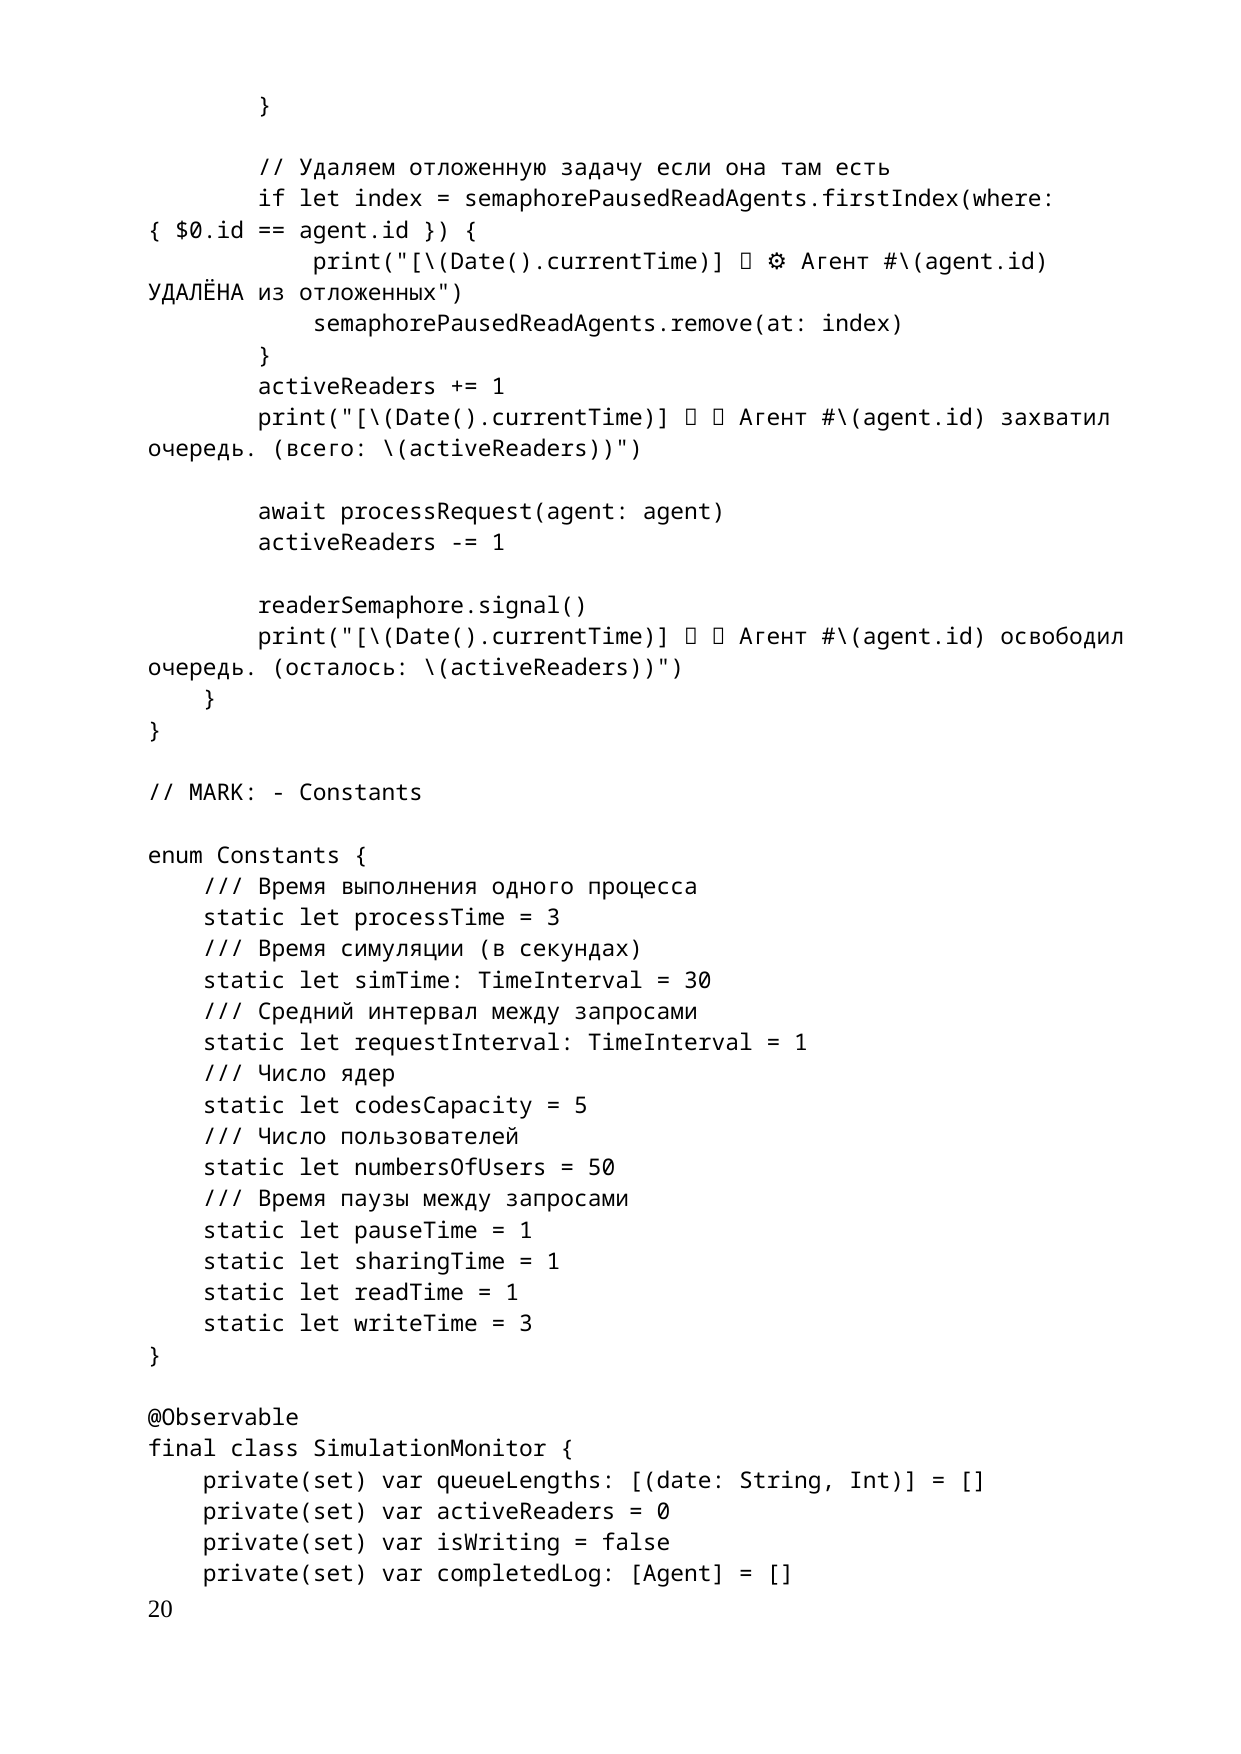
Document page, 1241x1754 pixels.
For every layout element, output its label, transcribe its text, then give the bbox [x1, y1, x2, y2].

text } [148, 682, 1152, 714]
text enum Constants { [148, 839, 1152, 870]
text // MARK: - Constants [148, 776, 1152, 807]
text static let processTime = 3 [148, 901, 1152, 932]
text activeReaders -= 1 [148, 526, 1152, 557]
text static let sharingTime = 1 [148, 1245, 1152, 1276]
text /// Число ядер [148, 1057, 1152, 1089]
text final class SimulationMonitor { [148, 1432, 1152, 1464]
text } [148, 339, 1152, 370]
text print("[\(Date().currentTime)] 👀 ➕ Агент #\(agent.id) захватил очередь. (всего: \(activeReaders))") [148, 401, 1152, 464]
text static let simTime: TimeInterval = 30 [148, 964, 1152, 995]
text print("[\(Date().currentTime)] 👀 ➖ Агент #\(agent.id) освободил очередь. (осталось: \(activeReaders))") [148, 620, 1152, 682]
text } [148, 1339, 1152, 1370]
text activeReaders += 1 [148, 370, 1152, 401]
text static let readTime = 1 [148, 1276, 1152, 1307]
text /// Время паузы между запросами [148, 1182, 1152, 1214]
text } [148, 714, 1152, 745]
text static let requestInterval: TimeInterval = 1 [148, 1026, 1152, 1057]
text if let index = semaphorePausedReadAgents.firstIndex(where: { $0.id == agent.id }) { [148, 182, 1152, 245]
text semaphorePausedReadAgents.remove(at: index) [148, 307, 1152, 339]
text /// Время симуляции (в секундах) [148, 932, 1152, 964]
text /// Число пользователей [148, 1120, 1152, 1151]
text static let codesCapacity = 5 [148, 1089, 1152, 1120]
text @Observable [148, 1401, 1152, 1432]
text private(set) var queueLengths: [(date: String, Int)] = [] [148, 1464, 1152, 1495]
text } [148, 89, 1152, 120]
text static let writeTime = 3 [148, 1307, 1152, 1339]
text readerSemaphore.signal() [148, 589, 1152, 620]
text private(set) var isWriting = false [148, 1526, 1152, 1557]
text print("[\(Date().currentTime)] 👀 ⚙️ Агент #\(agent.id) УДАЛËНА из отложенных") [148, 245, 1152, 307]
text /// Время выполнения одного процесса [148, 870, 1152, 901]
text // Удаляем отложенную задачу если она там есть [148, 151, 1152, 182]
text private(set) var activeReaders = 0 [148, 1495, 1152, 1526]
text static let pauseTime = 1 [148, 1214, 1152, 1245]
text await processRequest(agent: agent) [148, 495, 1152, 526]
text private(set) var completedLog: [Agent] = [] [148, 1557, 1152, 1589]
text static let numbersOfUsers = 50 [148, 1151, 1152, 1182]
text /// Средний интервал между запросами [148, 995, 1152, 1026]
